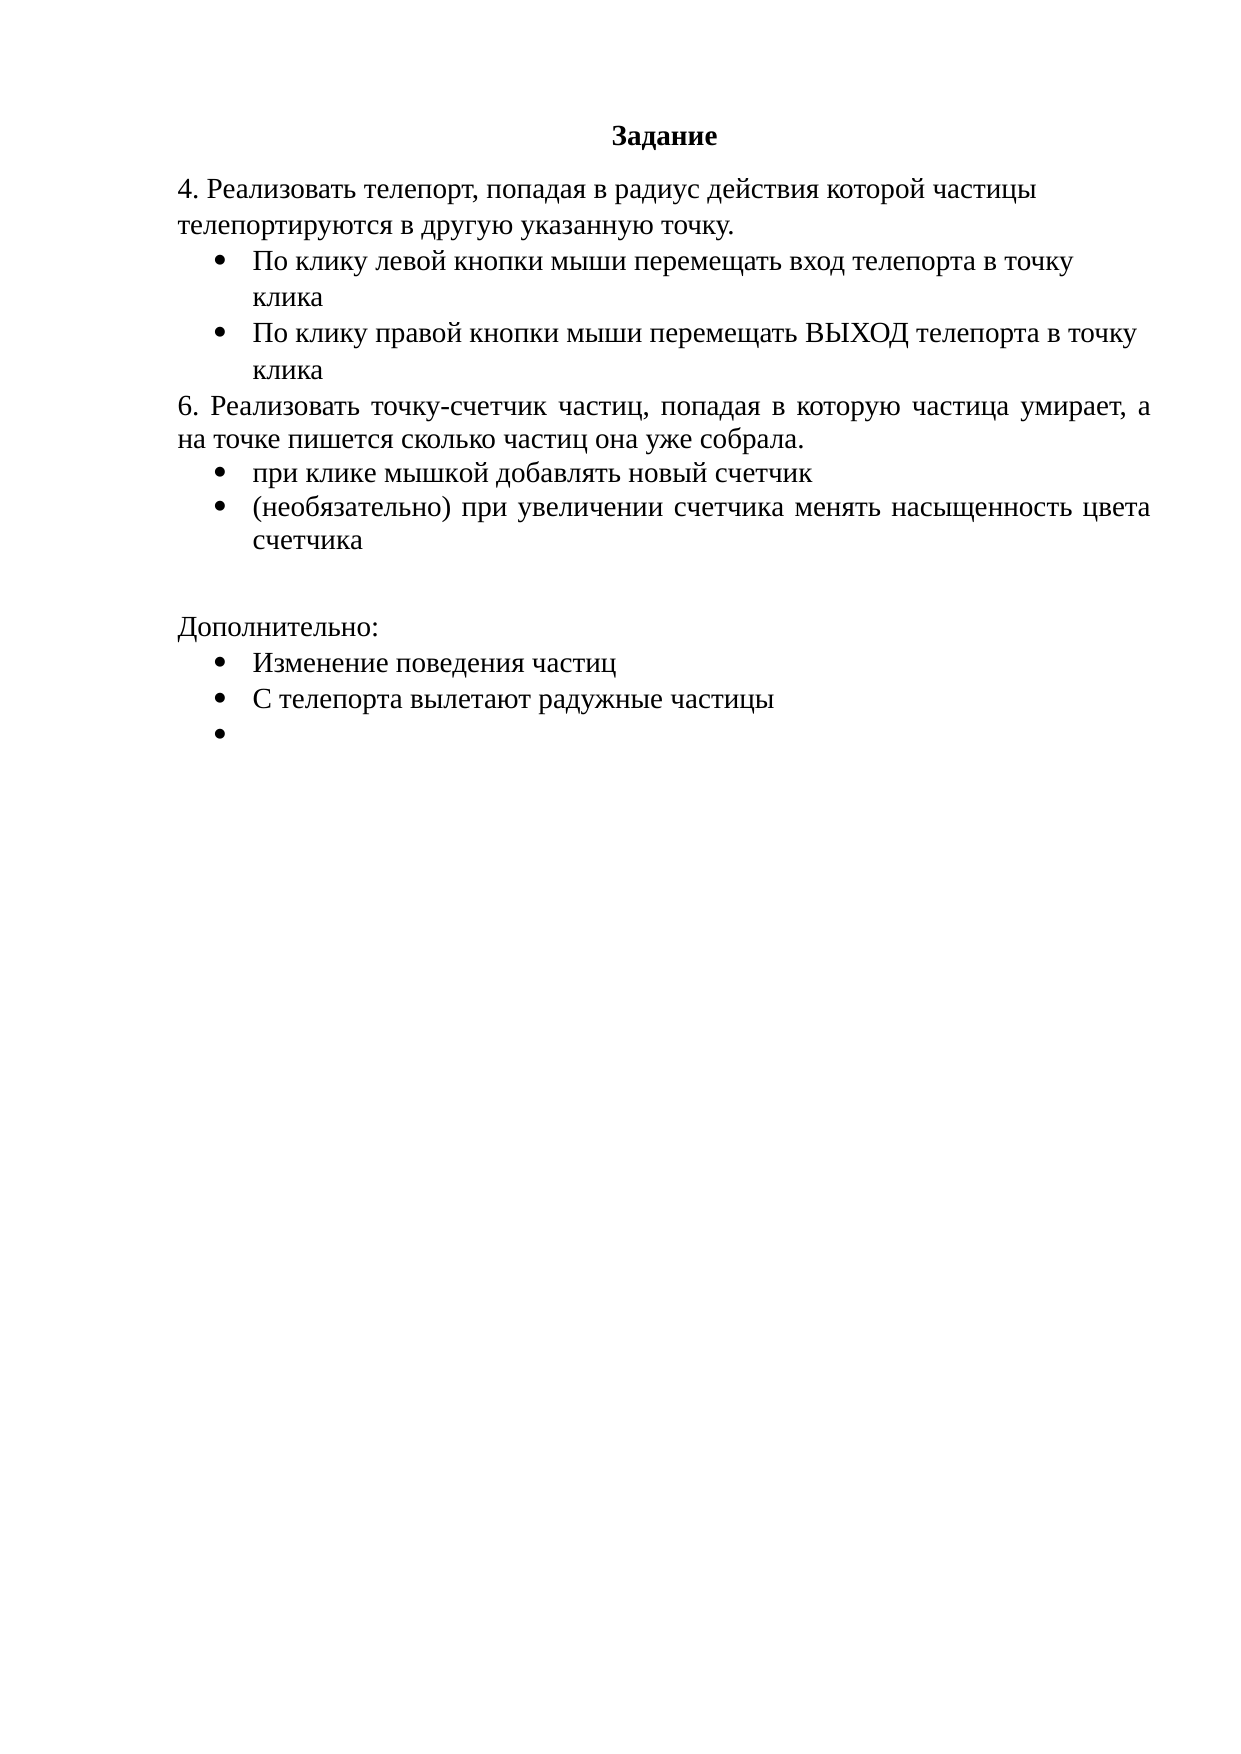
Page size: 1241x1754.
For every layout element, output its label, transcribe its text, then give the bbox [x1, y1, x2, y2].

list По клику правой кнопки мыши перемещать ВЫХОД телепорта в точку клика [215, 316, 1152, 385]
text Дополнительно: [177, 609, 1152, 642]
list при клике мышкой добавлять новый счетчик [215, 455, 1152, 489]
list Изменение поведения частиц [215, 645, 1152, 678]
text Задание [177, 118, 1152, 152]
list С телепорта вылетают радужные частицы [215, 681, 1152, 715]
list По клику левой кнопки мыши перемещать вход телепорта в точку клика [215, 243, 1152, 313]
text 4. Реализовать телепорт, попадая в радиус действия которой частицы телепортируются в другую указанную точку. [177, 171, 1152, 241]
list (необязательно) при увеличении счетчика менять насыщенность цвета счетчика [215, 489, 1152, 556]
text 6. Реализовать точку-счетчик частиц, попадая в которую частица умирает, а на точке пишется сколько частиц она уже собрала. [177, 388, 1152, 455]
